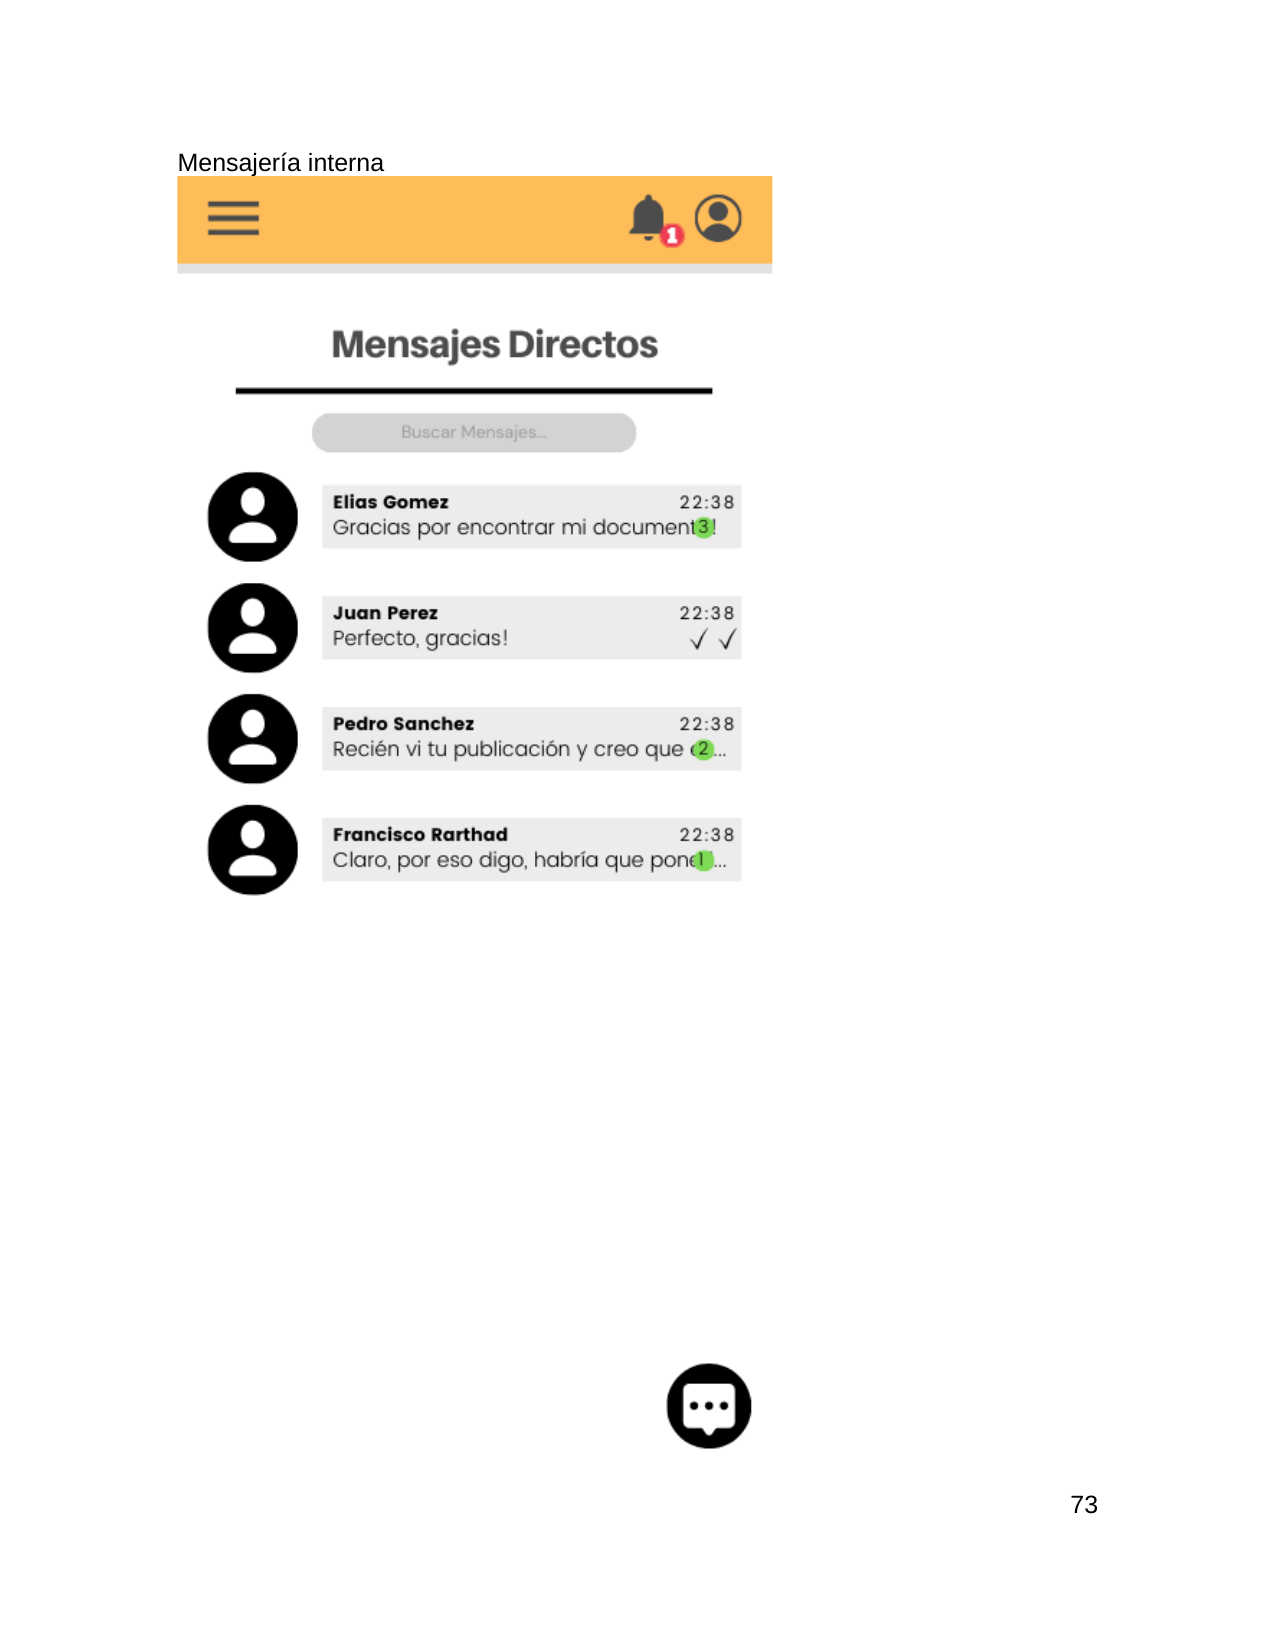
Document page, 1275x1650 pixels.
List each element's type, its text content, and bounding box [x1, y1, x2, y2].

picture [177, 176, 773, 1466]
text Mensajería interna [177, 148, 1098, 176]
